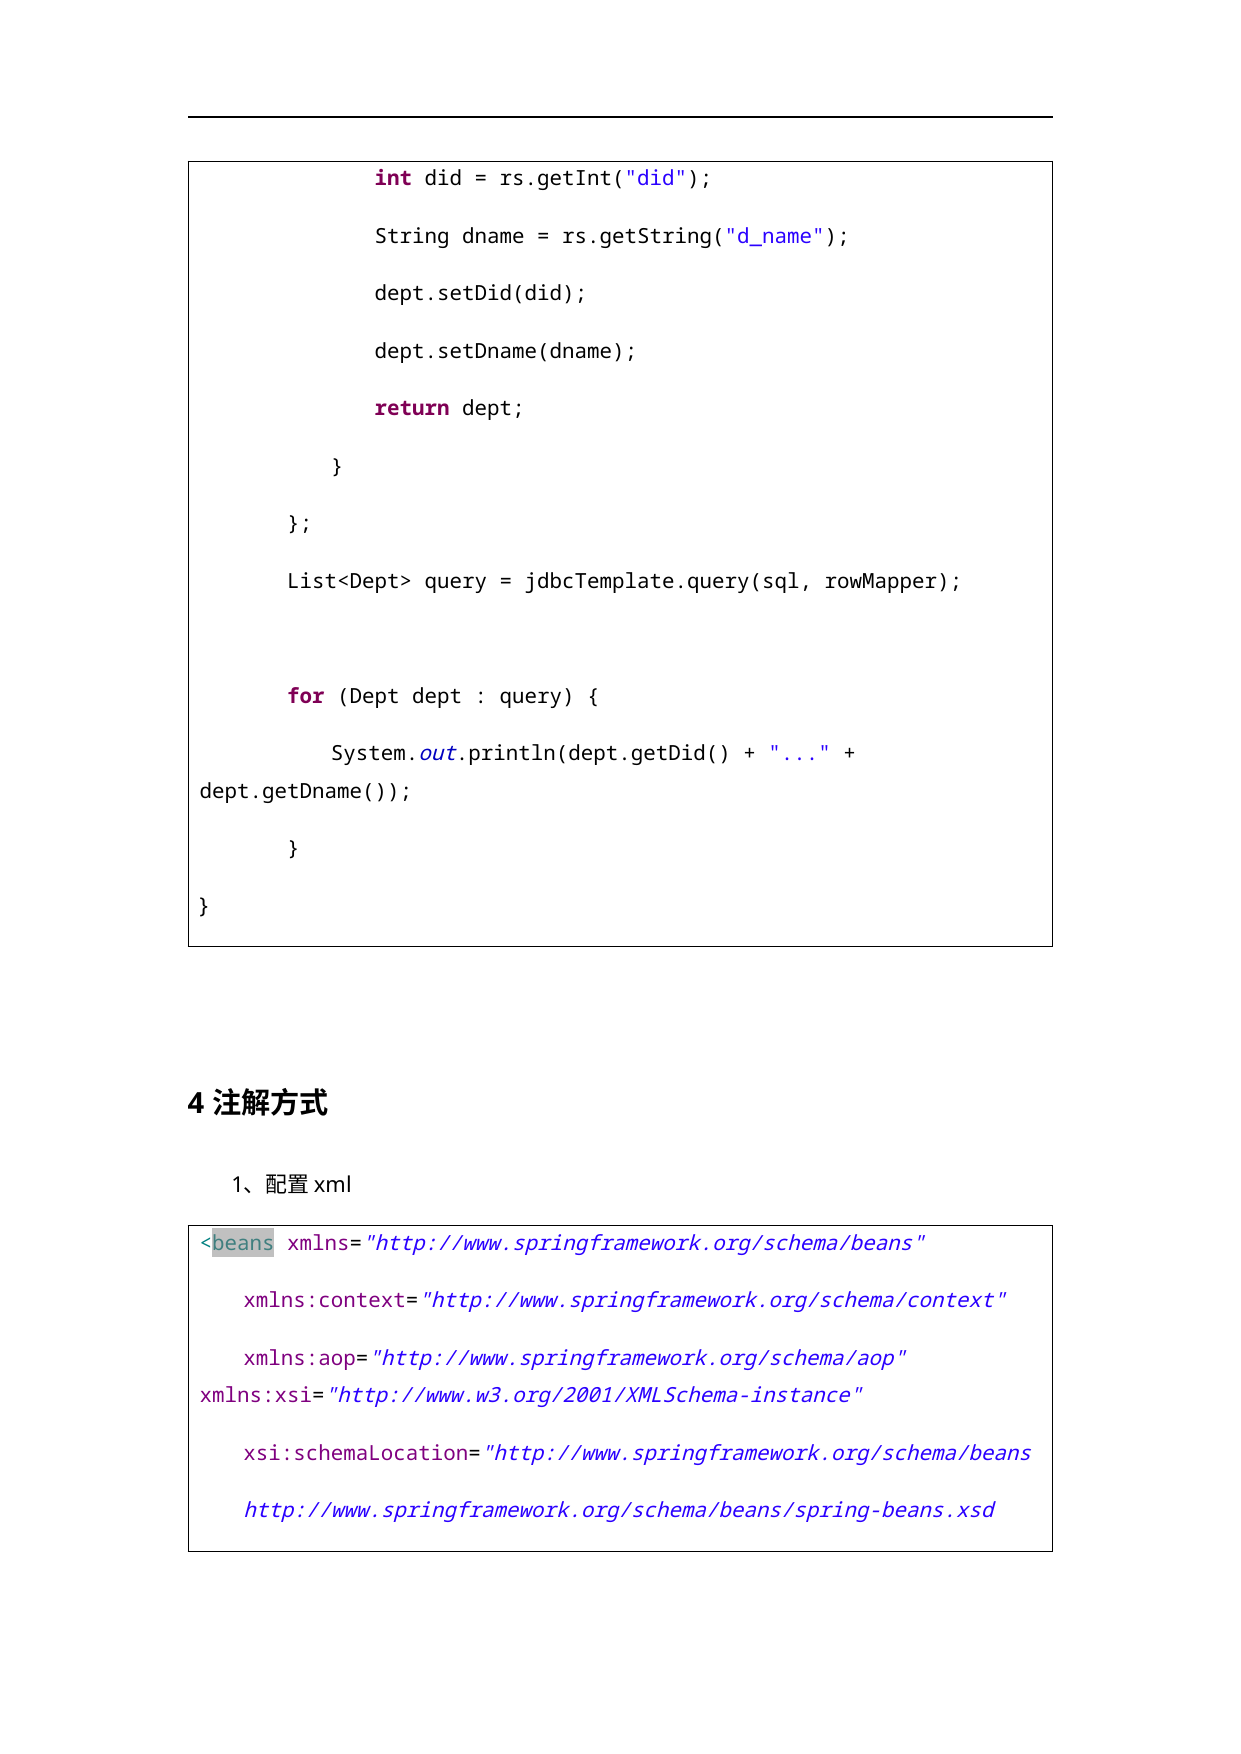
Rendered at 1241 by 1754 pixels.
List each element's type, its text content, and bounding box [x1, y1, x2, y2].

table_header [189, 1226, 1052, 1551]
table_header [189, 162, 1052, 946]
text 1、配置xml [187, 1167, 1053, 1199]
subtitle 注解方式 [187, 1069, 1053, 1134]
